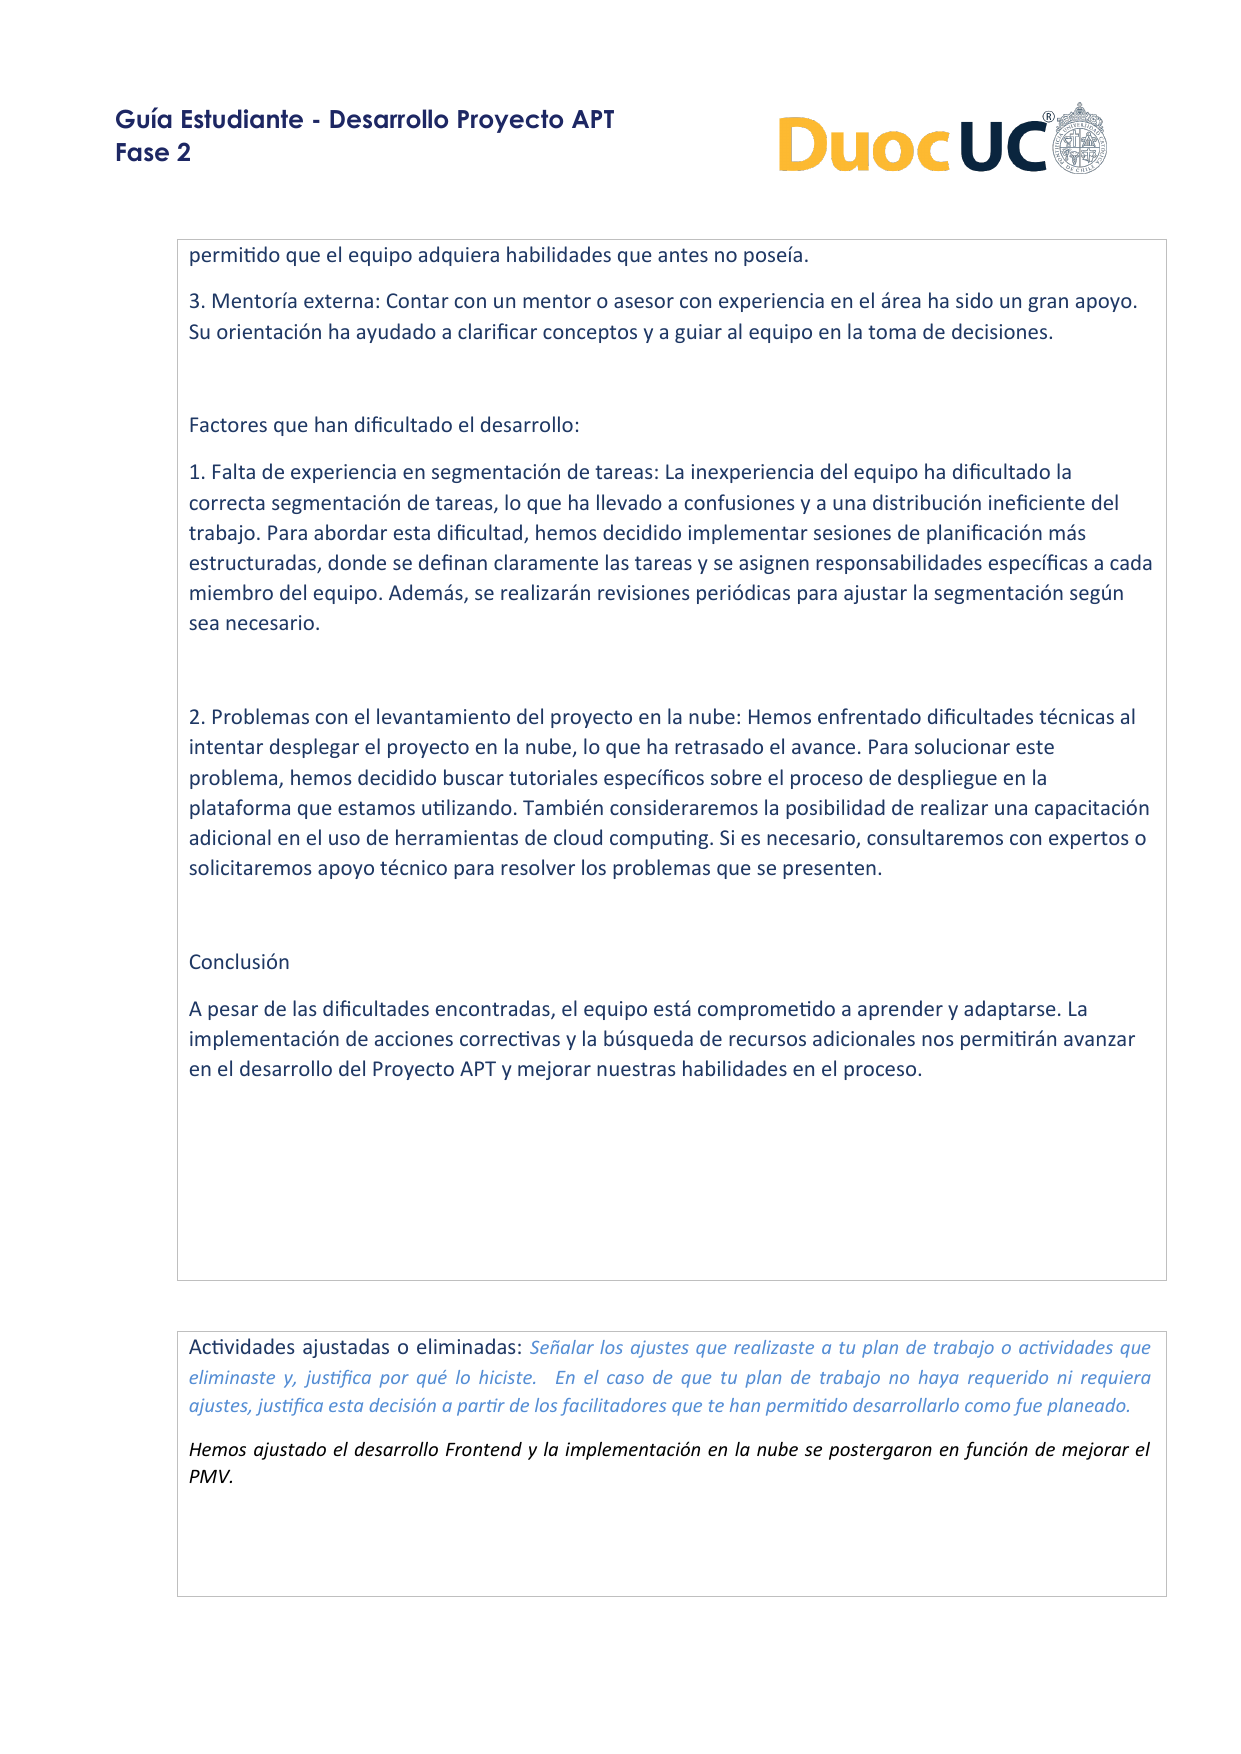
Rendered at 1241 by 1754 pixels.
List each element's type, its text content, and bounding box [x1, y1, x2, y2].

picture [779, 102, 1107, 174]
